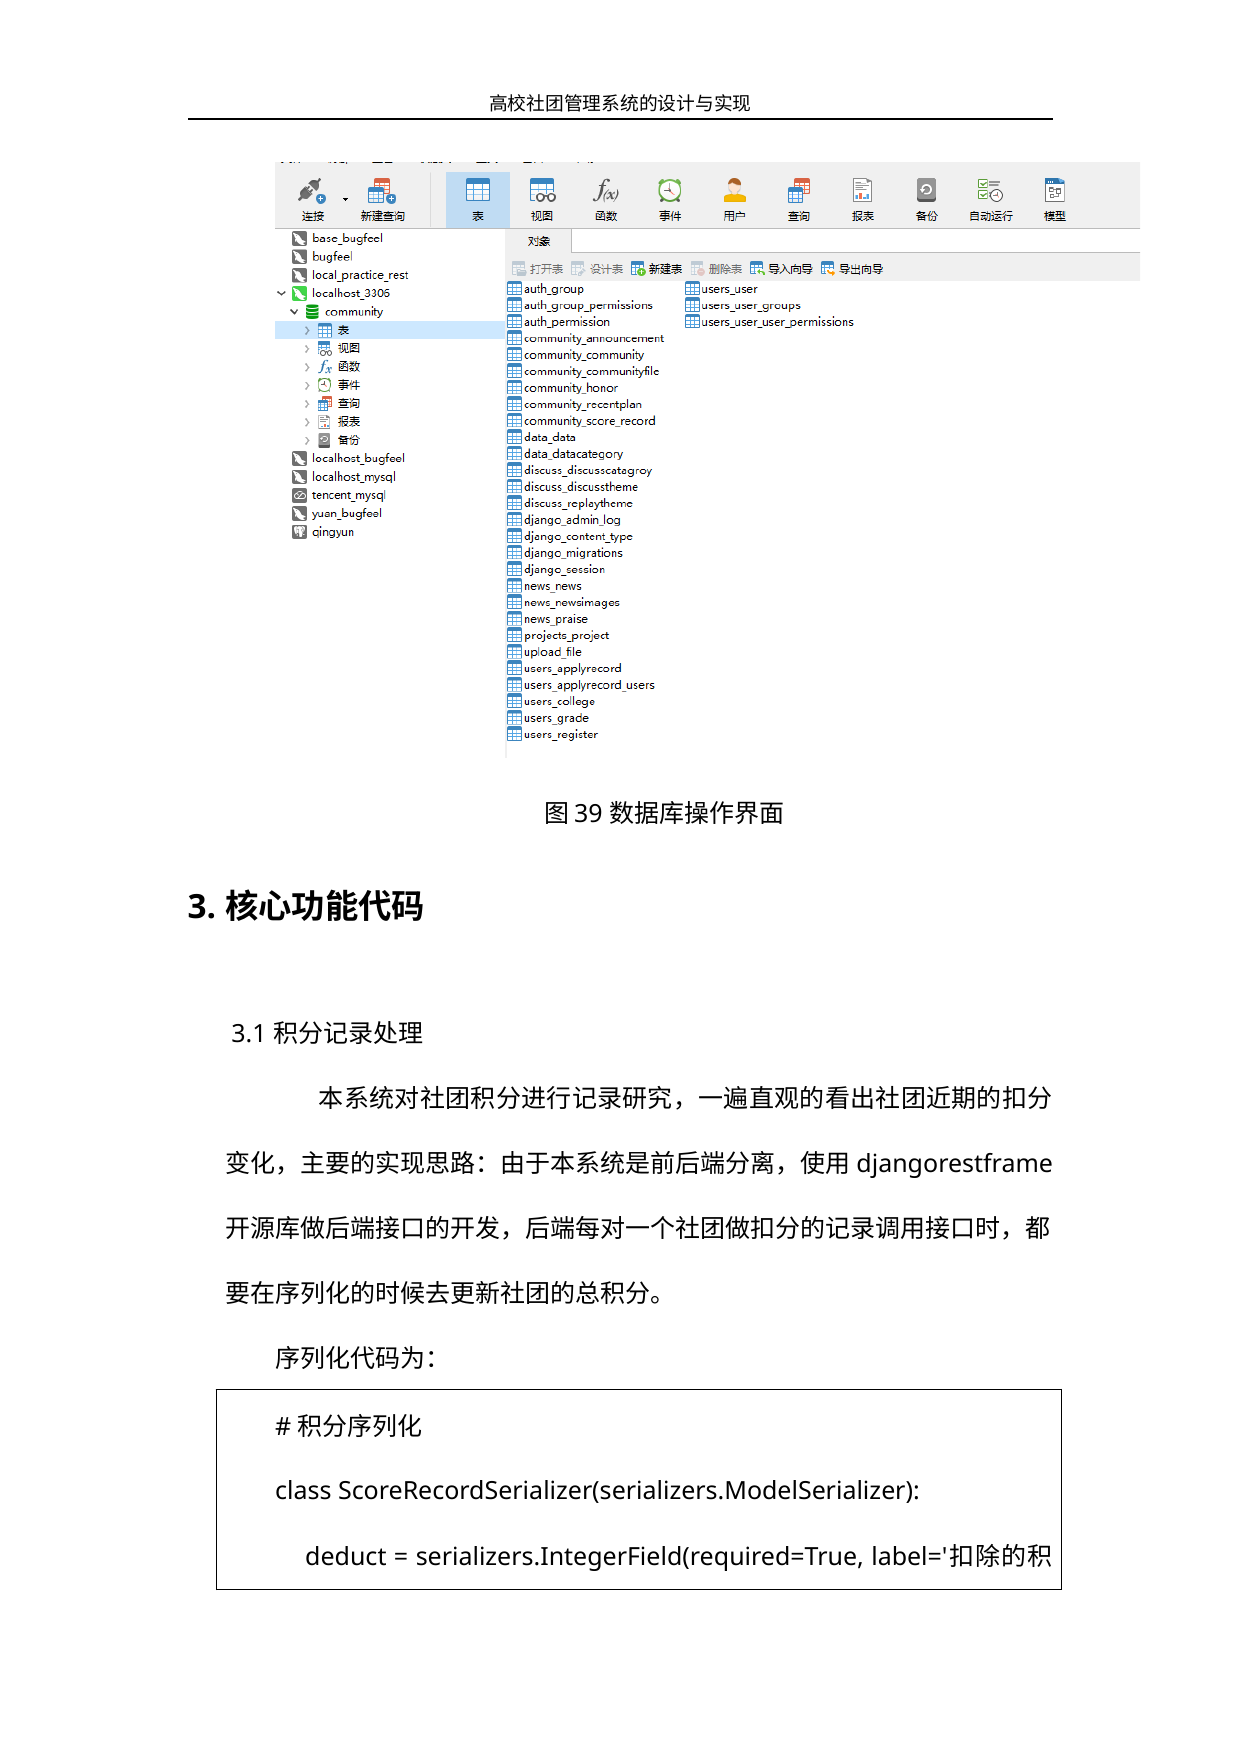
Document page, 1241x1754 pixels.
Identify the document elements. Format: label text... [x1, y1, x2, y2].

subtitle 3. 核心功能代码 [187, 872, 1053, 937]
text 序列化代码为： [225, 1324, 1053, 1389]
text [217, 1519, 1061, 1589]
text 3.1 积分记录处理 [187, 999, 1053, 1064]
text 图39 数据库操作界面 [225, 779, 1053, 844]
picture [275, 162, 1141, 758]
text # 积分序列化 [217, 1390, 1061, 1454]
text class ScoreRecordSerializer(serializers.ModelSerializer): [217, 1454, 1061, 1519]
text 本系统对社团积分进行记录研究，一遍直观的看出社团近期的扣分变化，主要的实现思路：由于本系统是前后端分离，使用djangorestframe开源库做后端接口的开发，后端每对一个社团做扣分的记录调用接口时，都要在序列化的时候去更新社团的总积分。 [225, 1064, 1053, 1324]
